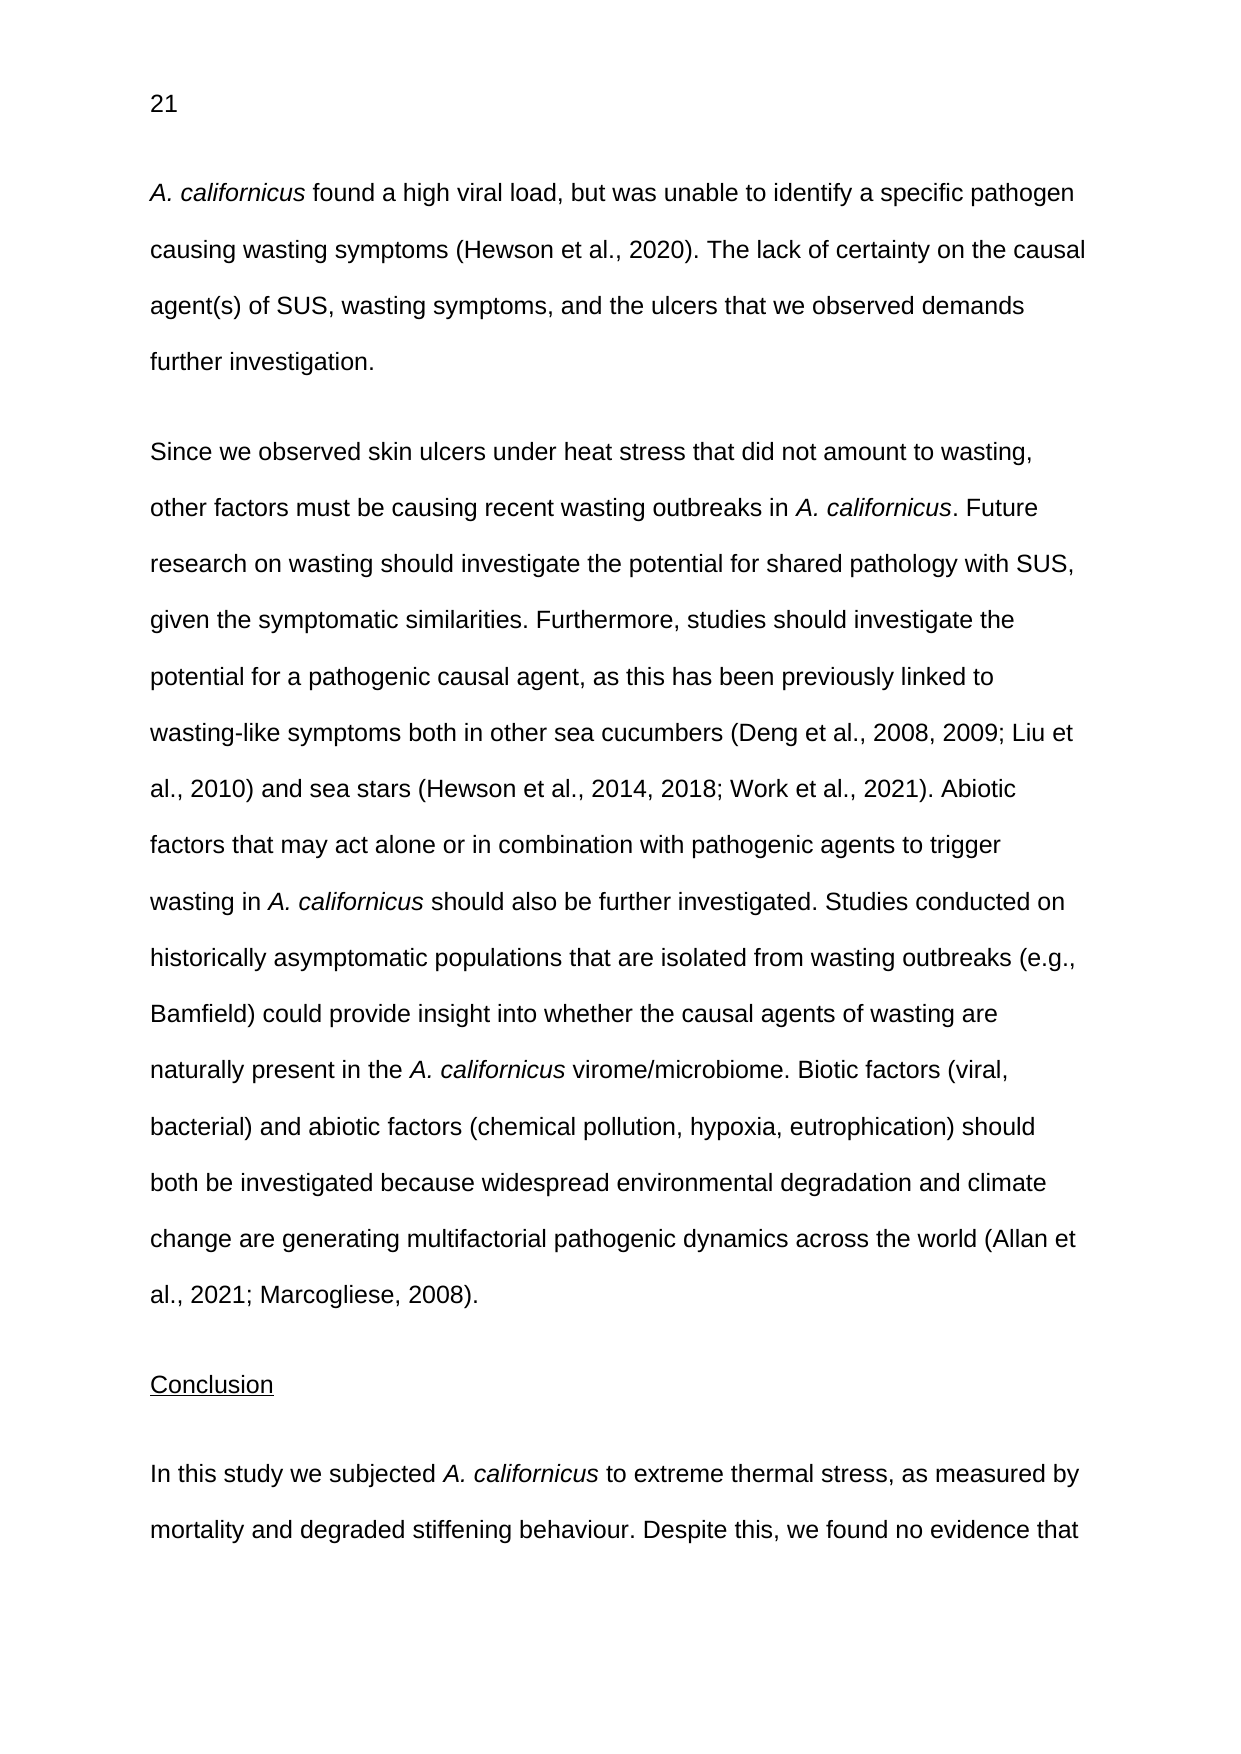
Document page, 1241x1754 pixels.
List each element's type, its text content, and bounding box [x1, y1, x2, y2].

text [150, 1454, 1090, 1548]
text Since we observed skin ulcers under heat stress that did not amount to wasting, other factors must be causing recent wasting outbreaks in A. californicus. Future research on wasting should investigate the potential for shared pathology with SUS, given the symptomatic similarities. Furthermore, studies should investigate the potential for a pathogenic causal agent, as this has been previously linked to wasting-like symptoms both in other sea cucumbers (Deng et al., 2008, 2009; Liu et al., 2010) and sea stars (Hewson et al., 2014, 2018; Work et al., 2021). Abiotic factors that may act alone or in combination with pathogenic agents to trigger wasting in A. californicus should also be further investigated. Studies conducted on historically asymptomatic populations that are isolated from wasting outbreaks (e.g., Bamfield) could provide insight into whether the causal agents of wasting are naturally present in the A. californicus virome/microbiome. Biotic factors (viral, bacterial) and abiotic factors (chemical pollution, hypoxia, eutrophication) should both be investigated because widespread environmental degradation and climate change are generating multifactorial pathogenic dynamics across the world (Allan et al., 2021; Marcogliese, 2008). [150, 432, 1090, 1313]
subtitle Conclusion [150, 1365, 1090, 1403]
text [150, 174, 1090, 380]
